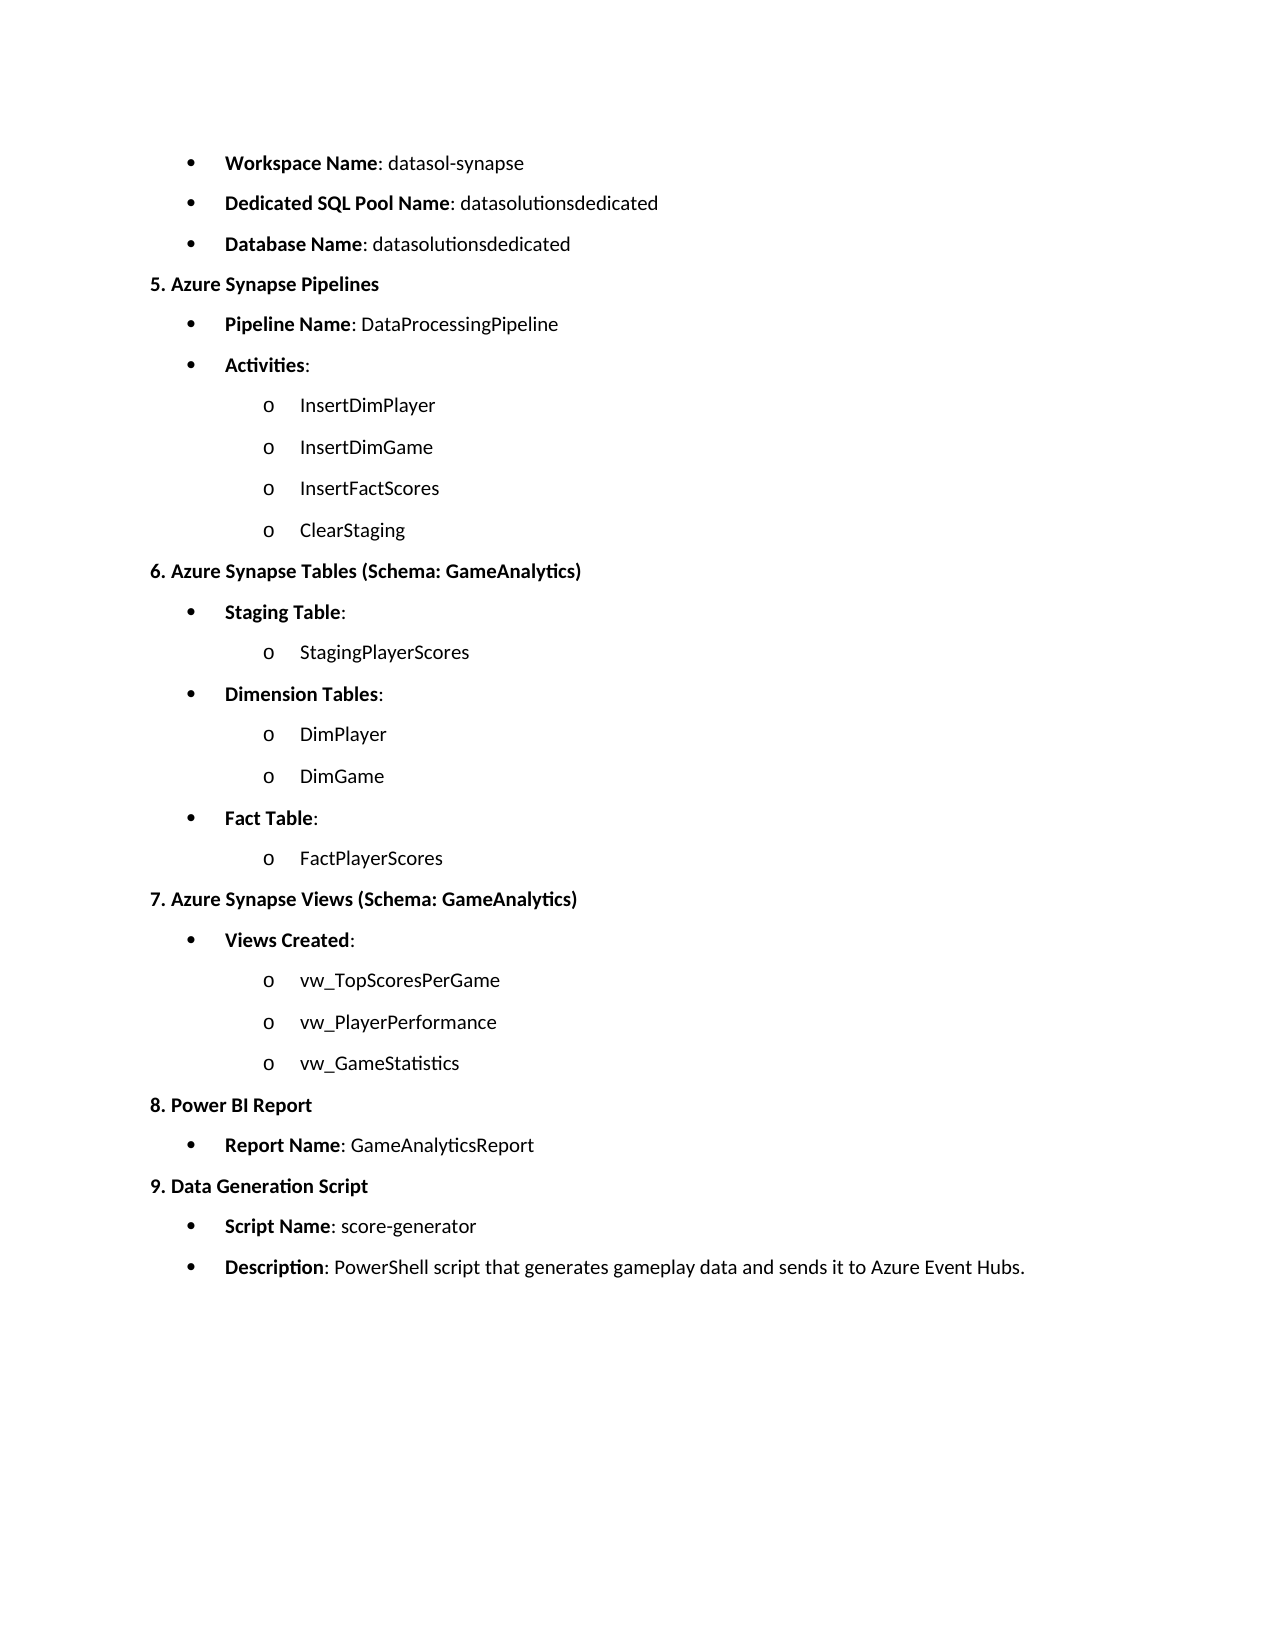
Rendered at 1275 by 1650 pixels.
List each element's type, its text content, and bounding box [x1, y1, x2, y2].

list Script Name: score-generator [187, 1213, 1125, 1239]
list Staging Table: [187, 599, 1125, 624]
list Pipeline Name: DataProcessingPipeline [187, 312, 1125, 337]
list DimPlayer [262, 722, 1125, 748]
list Fact Table: [187, 805, 1125, 830]
list vw_GameStatistics [262, 1051, 1125, 1077]
list StagingPlayerScores [262, 639, 1125, 666]
list Description: PowerShell script that generates gameplay data and sends it to Azure Event Hubs. [187, 1254, 1125, 1279]
text 5. Azure Synapse Pipelines [150, 271, 1125, 297]
list Activities: [187, 352, 1125, 377]
list DimGame [262, 763, 1125, 789]
list InsertFactScores [262, 476, 1125, 502]
text 8. Power BI Report [150, 1092, 1125, 1118]
list ClearStaging [262, 517, 1125, 544]
list FactPlayerScores [262, 845, 1125, 872]
text 7. Azure Synapse Views (Schema: GameAnalytics) [150, 887, 1125, 912]
list Database Name: datasolutionsdedicated [187, 231, 1125, 256]
list Dimension Tables: [187, 681, 1125, 707]
text 6. Azure Synapse Tables (Schema: GameAnalytics) [150, 559, 1125, 584]
list Report Name: GameAnalyticsReport [187, 1133, 1125, 1158]
list InsertDimPlayer [262, 392, 1125, 419]
text 9. Data Generation Script [150, 1173, 1125, 1198]
list vw_PlayerPerformance [262, 1009, 1125, 1036]
list Workspace Name: datasol-synapse [187, 150, 1125, 175]
list vw_TopScoresPerGame [262, 967, 1125, 994]
list Views Created: [187, 927, 1125, 952]
list InsertDimGame [262, 434, 1125, 461]
list Dedicated SQL Pool Name: datasolutionsdedicated [187, 190, 1125, 216]
